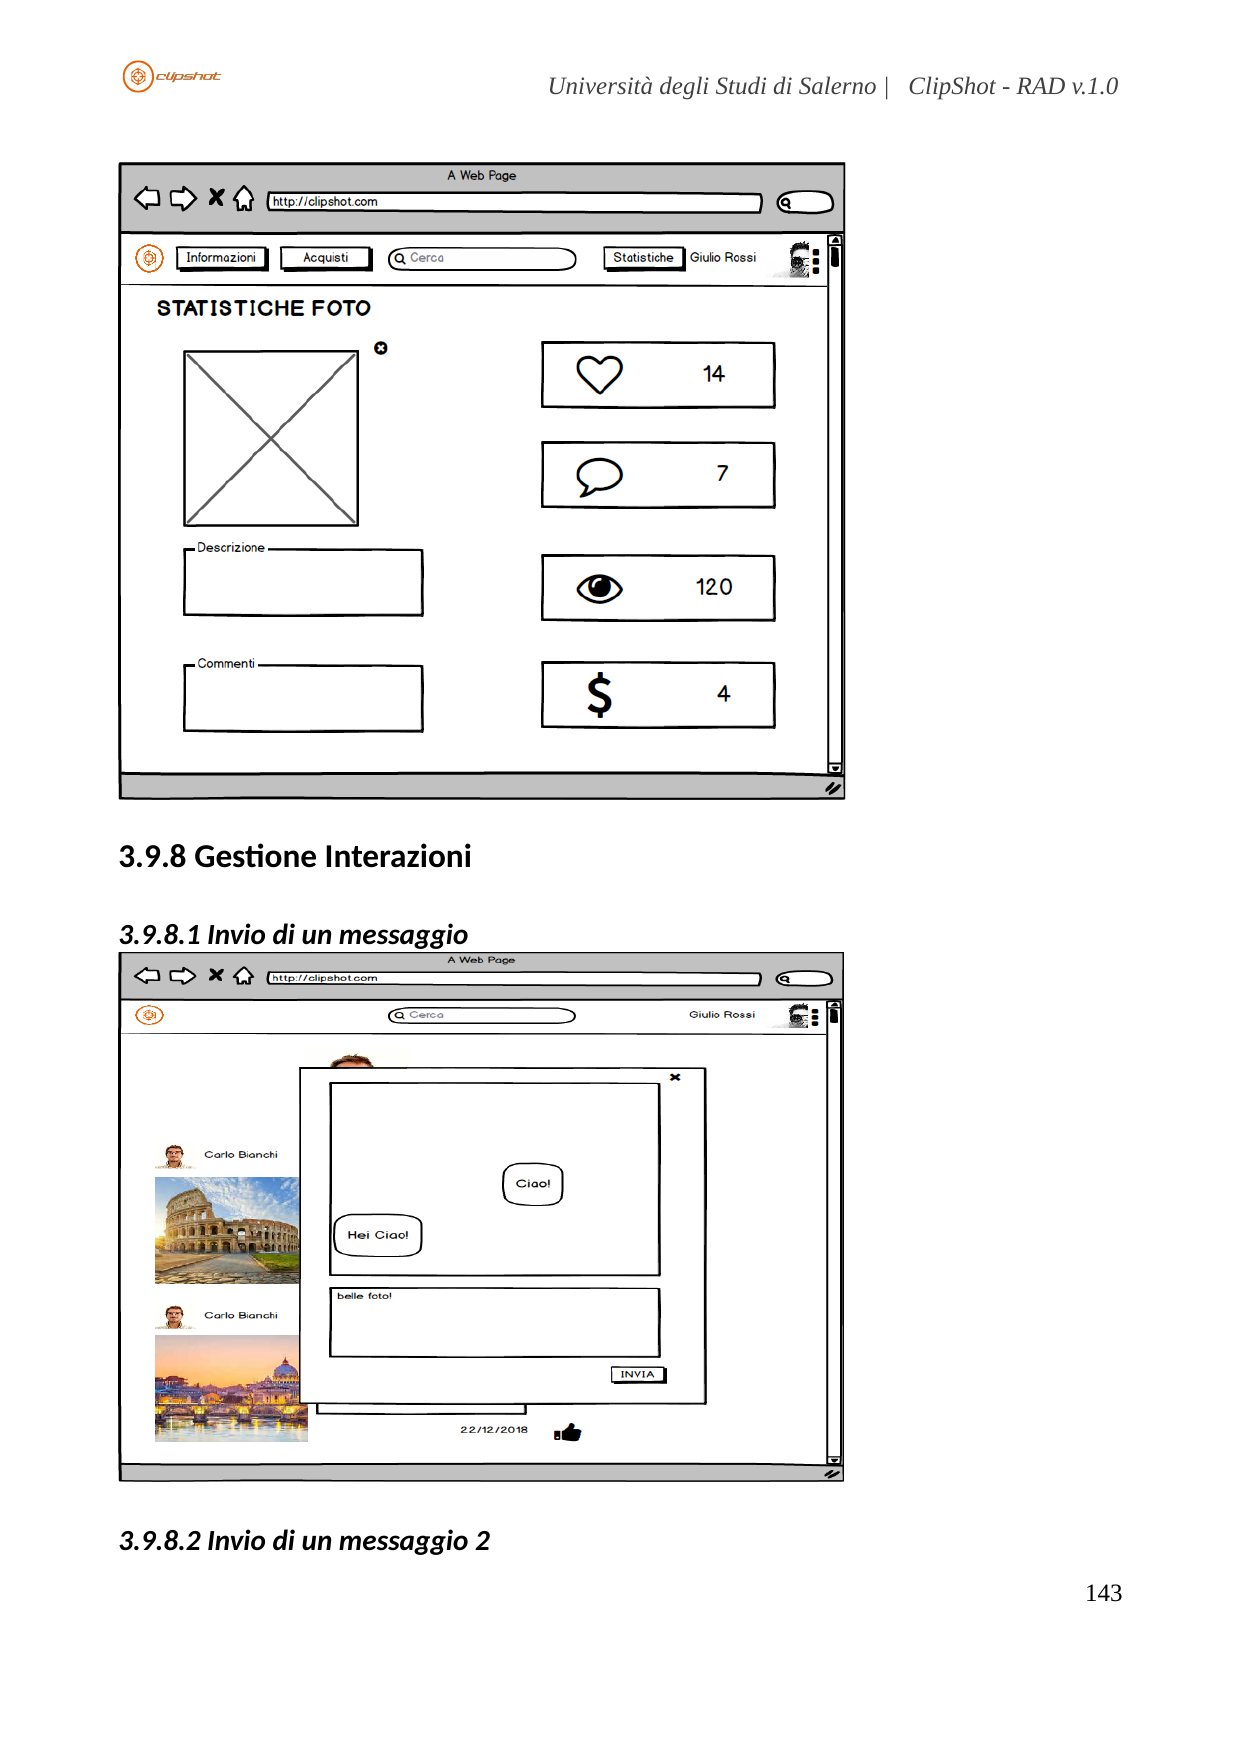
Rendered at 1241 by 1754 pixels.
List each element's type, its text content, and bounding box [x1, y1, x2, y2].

text 3.9.8.1 Invio di un messaggio [118, 916, 1122, 952]
text 3.9.8 Gestione Interazioni [118, 835, 1122, 876]
picture [121, 59, 223, 95]
picture [118, 162, 846, 800]
picture [118, 952, 844, 1482]
text 3.9.8.2 Invio di un messaggio 2 [118, 1522, 1122, 1558]
